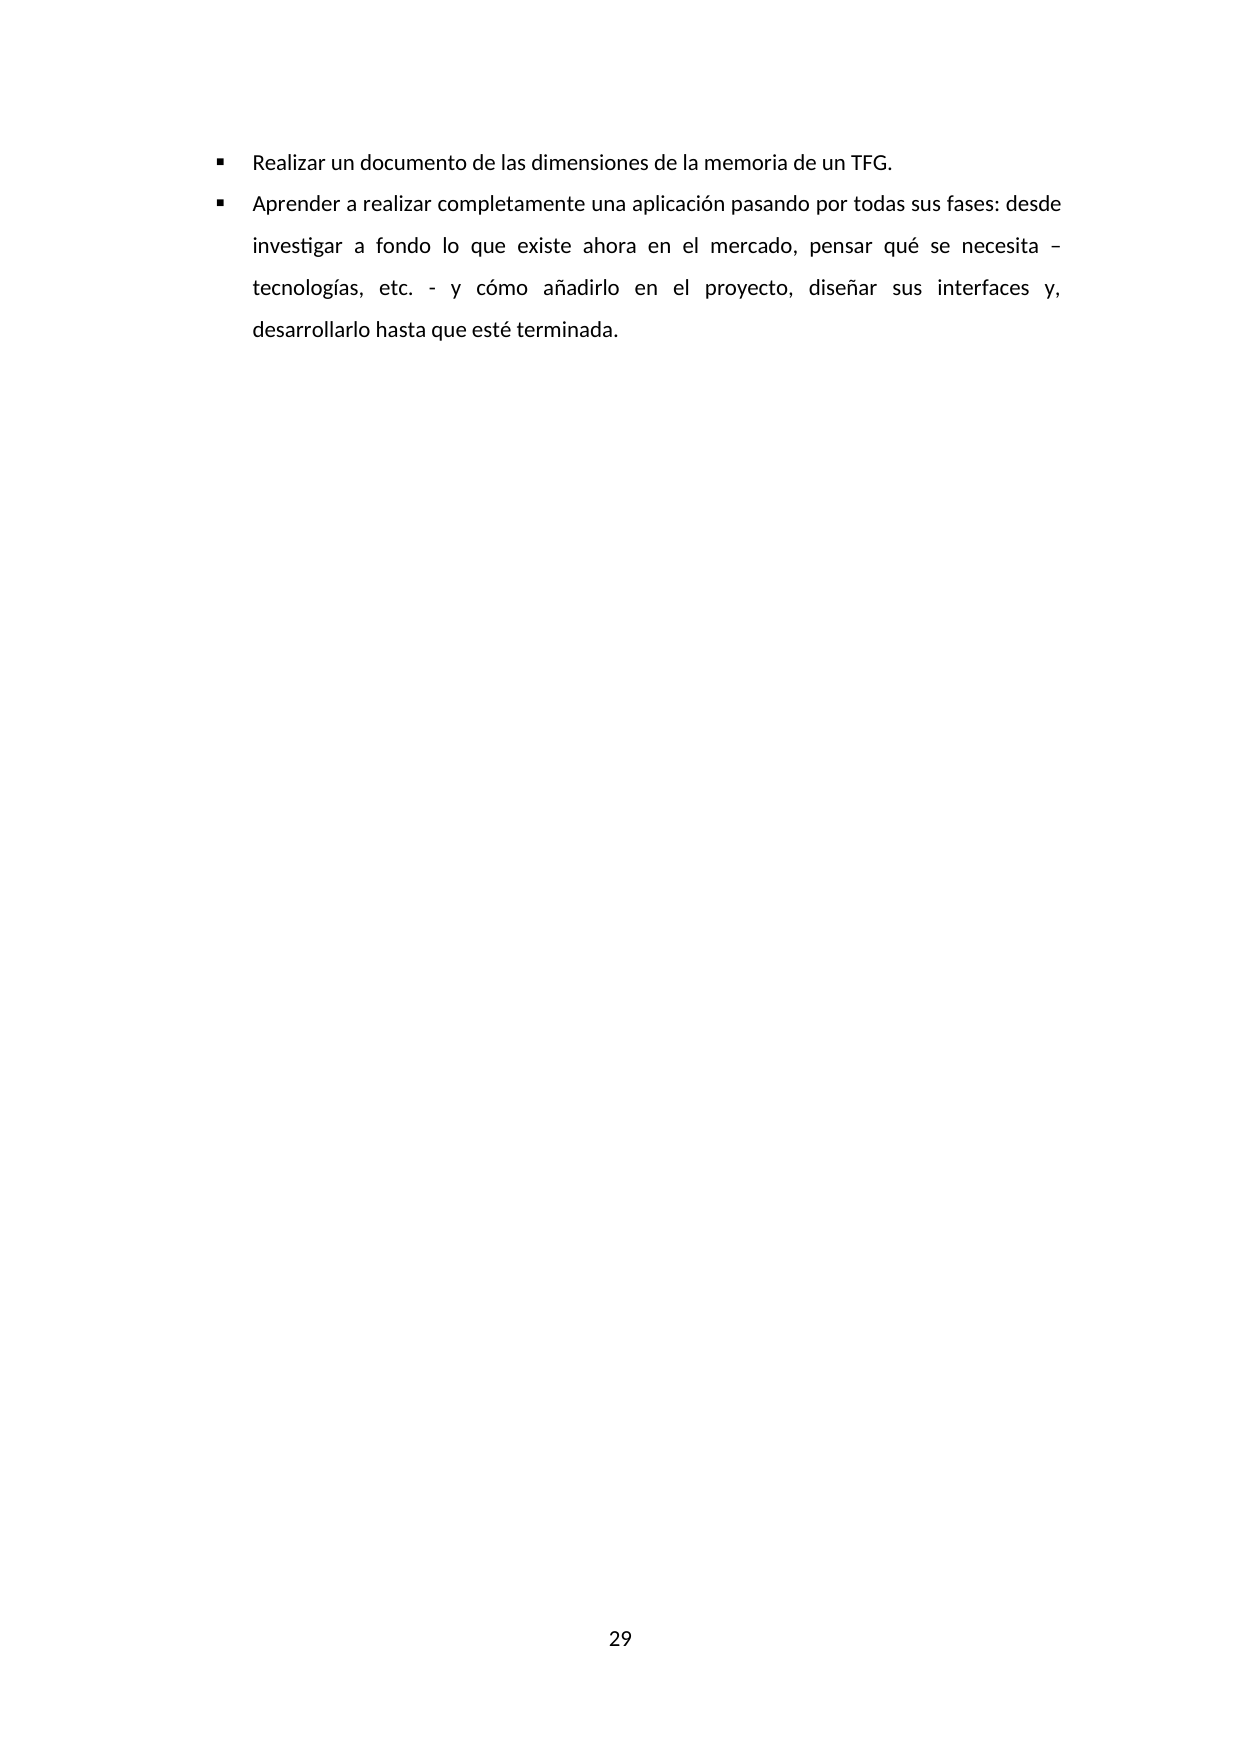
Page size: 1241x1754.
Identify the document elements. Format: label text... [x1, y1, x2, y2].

list Realizar un documento de las dimensiones de la memoria de un TFG. [215, 148, 1063, 176]
list Aprender a realizar completamente una aplicación pasando por todas sus fases: desde investigar a fondo lo que existe ahora en el mercado, pensar qué se necesita – tecnologías, etc. - y cómo añadirlo en el proyecto, diseñar sus interfaces y, desarrollarlo hasta que esté terminada. [215, 189, 1063, 343]
